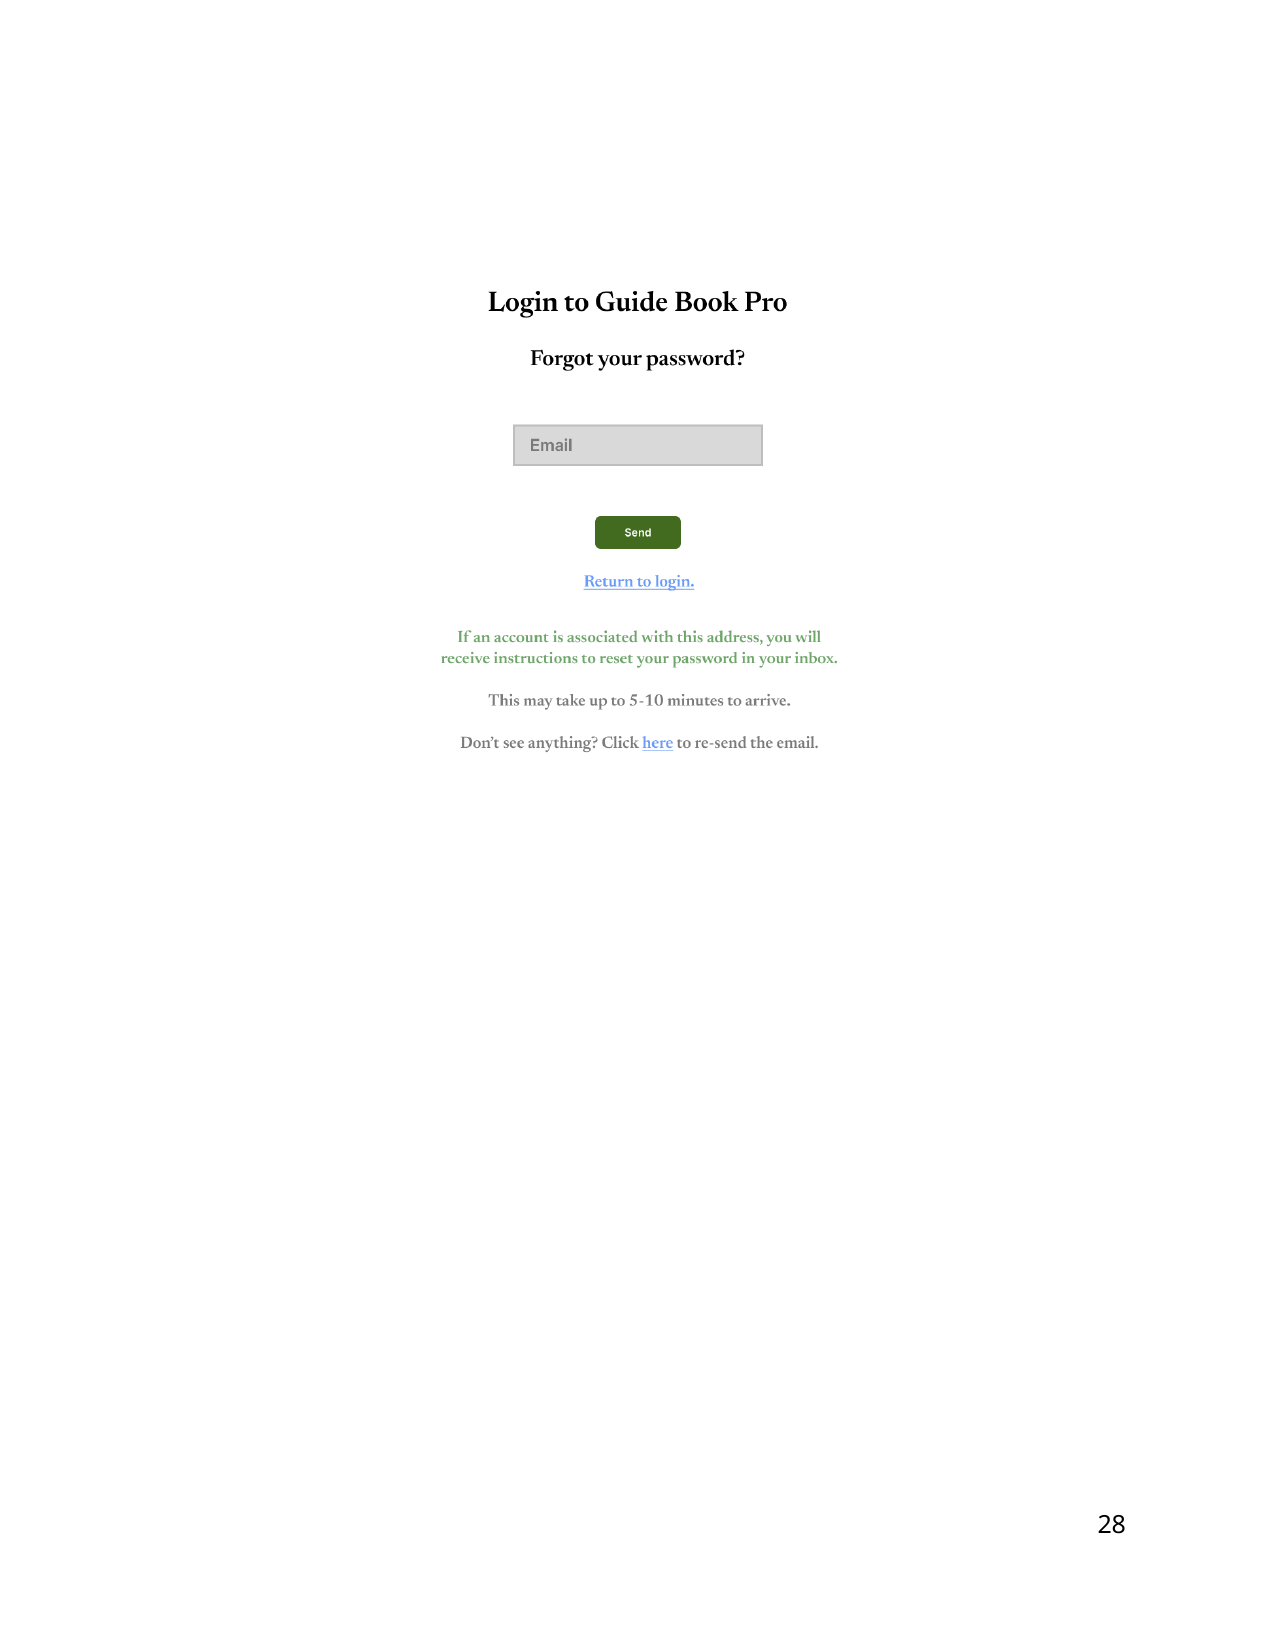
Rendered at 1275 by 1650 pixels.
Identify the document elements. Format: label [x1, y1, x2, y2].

picture [150, 150, 1124, 842]
